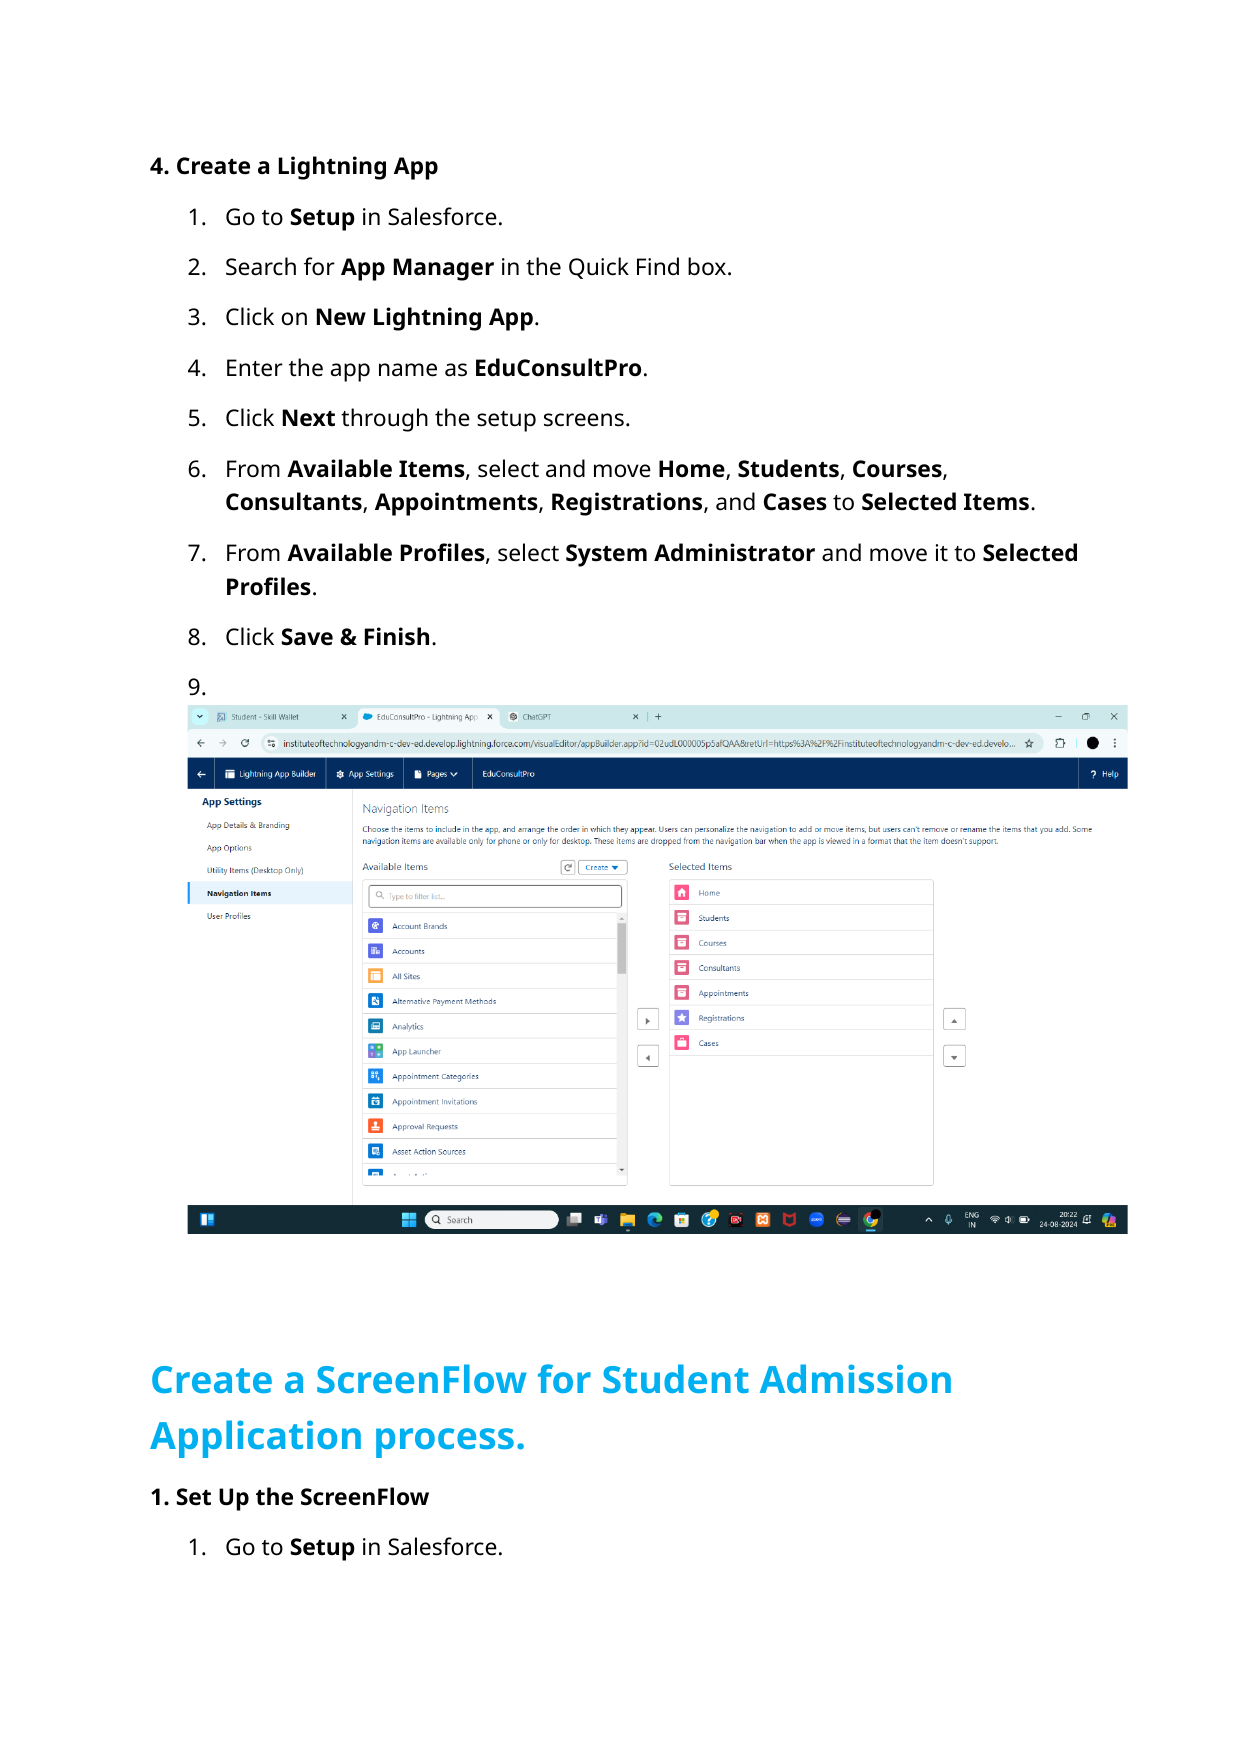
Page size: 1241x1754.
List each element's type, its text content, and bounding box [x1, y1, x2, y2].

text 4. Create a Lightning App [150, 150, 1090, 181]
list Click Next through the setup screens. [187, 402, 1090, 433]
list Go to Setup in Salesforce. [187, 200, 1090, 232]
picture [187, 705, 1128, 1234]
text Create a ScreenFlow for Student Admission Application process. [150, 1354, 1090, 1460]
list Click on New Lightning App. [187, 301, 1090, 332]
list Go to Setup in Salesforce. [187, 1531, 1090, 1562]
list From Available Items, select and move Home, Students, Courses, Consultants, Appointments, Registrations, and Cases to Selected Items. [187, 452, 1090, 517]
text 1. Set Up the ScreenFlow [150, 1481, 1090, 1512]
list Search for App Manager in the Quick Find box. [187, 251, 1090, 282]
list Enter the app name as EduConsultPro. [187, 352, 1090, 383]
list From Available Profiles, select System Administrator and move it to Selected Profiles. [187, 537, 1090, 602]
list Click Save & Finish. [187, 621, 1090, 652]
